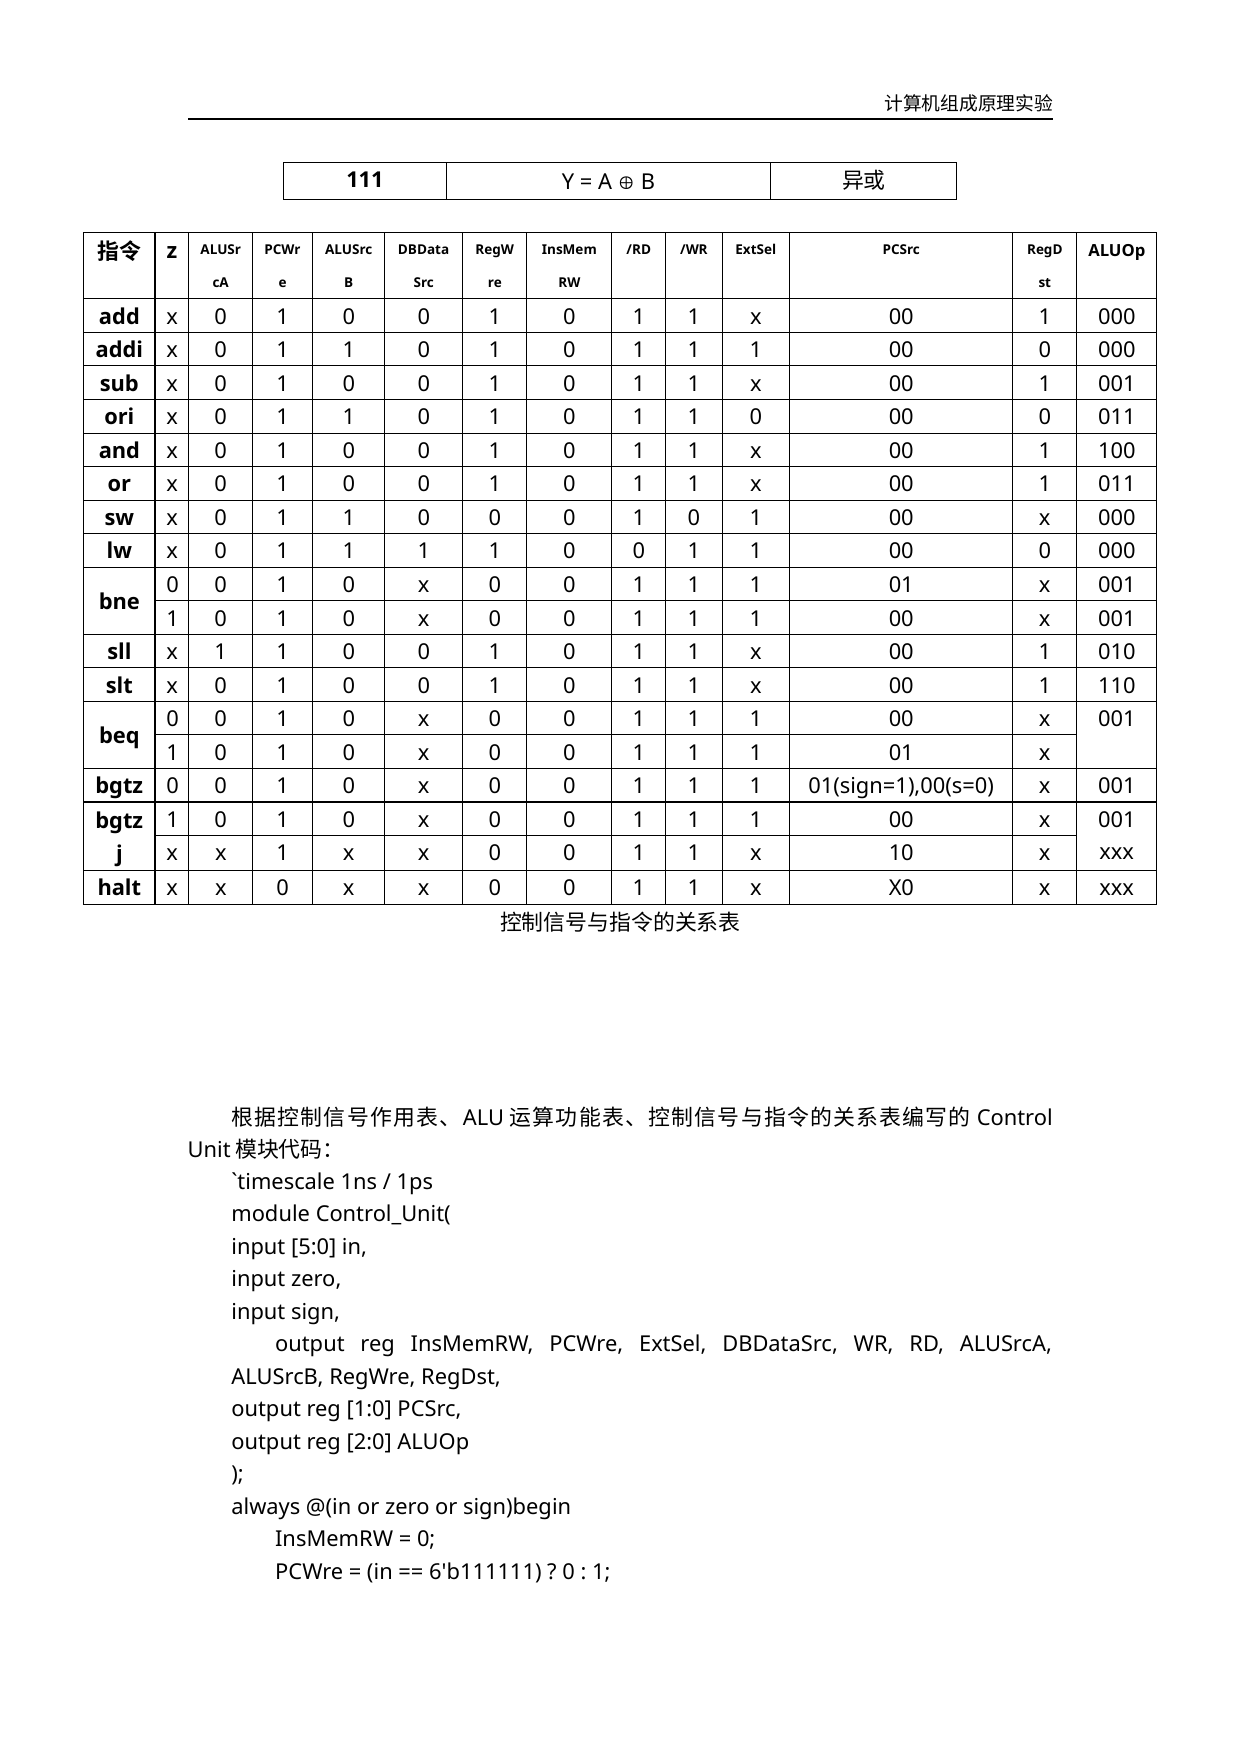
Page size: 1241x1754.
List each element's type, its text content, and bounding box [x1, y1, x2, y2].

table_cell 0 [385, 467, 462, 499]
table_cell 0 [463, 836, 526, 870]
table_header 指令 [84, 233, 154, 298]
table_cell 000 [1077, 333, 1156, 365]
table_cell 1 [666, 702, 722, 734]
table_cell 110 [1077, 668, 1156, 701]
table_cell x [313, 871, 384, 903]
table_cell x [385, 735, 462, 768]
table_cell 000 [1077, 299, 1156, 332]
table_cell 1 [1013, 434, 1076, 466]
table_cell 0 [463, 871, 526, 903]
table_cell lw [84, 534, 154, 567]
table_header /RD [612, 233, 665, 298]
table_cell 0 [385, 501, 462, 533]
table_cell x [723, 467, 789, 499]
text output reg [2:0] ALUOp [187, 1424, 1053, 1457]
table_cell 0 [527, 400, 611, 432]
table_cell 1 [723, 601, 789, 634]
table_cell 000 [1077, 501, 1156, 533]
table_cell 1 [723, 534, 789, 567]
table_cell 0 [1013, 333, 1076, 365]
table_cell x [156, 434, 188, 466]
table_cell 1 [612, 366, 665, 399]
table_cell 0 [463, 501, 526, 533]
table_cell 1 [156, 735, 188, 768]
table_cell 001 [1077, 568, 1156, 600]
table_cell 1 [612, 668, 665, 701]
table_cell 1 [463, 333, 526, 365]
table_cell 0 [189, 333, 252, 365]
table_cell 0 [385, 333, 462, 365]
table_cell 1 [463, 467, 526, 499]
table_cell 0 [527, 467, 611, 499]
table_cell 1 [723, 501, 789, 533]
table_cell slt [84, 668, 154, 701]
table_cell 0 [666, 501, 722, 533]
table_cell 0 [527, 668, 611, 701]
table_cell 1 [253, 366, 312, 399]
table_cell 1 [612, 568, 665, 600]
table_cell 0 [313, 568, 384, 600]
table_cell 异或 [771, 163, 956, 199]
table_cell 1 [666, 803, 722, 835]
table_cell x [156, 501, 188, 533]
table_cell 1 [723, 702, 789, 734]
text input zero, [187, 1262, 1053, 1294]
table_cell X0 [790, 871, 1012, 903]
table_cell 111 [284, 163, 446, 199]
table_cell x [723, 366, 789, 399]
table_cell 1 [463, 400, 526, 432]
table_cell 1 [253, 299, 312, 332]
table_cell 0 [189, 400, 252, 432]
table_cell 0 [313, 434, 384, 466]
table_cell x [156, 635, 188, 667]
text output reg [1:0] PCSrc, [187, 1392, 1053, 1424]
table_cell 1 [313, 534, 384, 567]
table_cell 0 [253, 871, 312, 903]
table_cell 0 [189, 702, 252, 734]
table_cell x [723, 668, 789, 701]
table_cell x [1013, 735, 1076, 768]
table_cell x [385, 836, 462, 870]
table_cell 01(sign=1),00(s=0) [790, 769, 1012, 801]
text PCWre = (in == 6'b111111) ? 0 : 1; [187, 1554, 1053, 1587]
table_cell x [1013, 568, 1076, 600]
table_cell 1 [612, 467, 665, 499]
table_cell sw [84, 501, 154, 533]
table_cell 001 [1077, 366, 1156, 399]
table_cell 0 [385, 635, 462, 667]
table_cell x [385, 769, 462, 801]
table_header ALUSrcA [189, 233, 252, 298]
table_cell 1 [666, 366, 722, 399]
table_cell 01 [790, 735, 1012, 768]
table_cell 1 [612, 501, 665, 533]
table_cell 1 [666, 467, 722, 499]
table_cell 0 [189, 467, 252, 499]
table_cell 1 [612, 434, 665, 466]
table_cell 1 [666, 568, 722, 600]
table_cell 1 [666, 434, 722, 466]
table_cell 0 [189, 501, 252, 533]
table_cell x [313, 836, 384, 870]
table_cell 1 [463, 635, 526, 667]
table_cell add [84, 299, 154, 332]
table_cell 0 [527, 735, 611, 768]
table_cell 0 [527, 635, 611, 667]
table_cell 0 [156, 702, 188, 734]
table_cell 0 [463, 601, 526, 634]
table_cell x [189, 836, 252, 870]
table_cell x [156, 534, 188, 567]
table_cell 00 [790, 635, 1012, 667]
text 根据控制信号作用表、ALU运算功能表、控制信号与指令的关系表编写的Control Unit模块代码： [187, 1099, 1053, 1164]
table_cell 001 xxx [1077, 803, 1156, 870]
table_cell 1 [1013, 635, 1076, 667]
table_cell 1 [666, 836, 722, 870]
table_cell 1 [612, 735, 665, 768]
table_cell 0 [156, 769, 188, 801]
table_cell 011 [1077, 467, 1156, 499]
table_cell x [156, 333, 188, 365]
table_cell 0 [189, 803, 252, 835]
table_cell sll [84, 635, 154, 667]
table_cell 00 [790, 803, 1012, 835]
table_cell x [156, 467, 188, 499]
table_cell 0 [189, 534, 252, 567]
table_cell 0 [385, 299, 462, 332]
table_cell 0 [463, 568, 526, 600]
table_cell 1 [666, 871, 722, 903]
table_cell 1 [463, 434, 526, 466]
text InsMemRW = 0; [187, 1522, 1053, 1554]
table_cell bgtz [84, 769, 154, 801]
table_cell 00 [790, 501, 1012, 533]
table_cell 1 [253, 501, 312, 533]
table_cell 100 [1077, 434, 1156, 466]
table_cell bgtz j [84, 803, 154, 870]
table_cell 0 [189, 568, 252, 600]
table_cell 0 [313, 467, 384, 499]
table_cell 0 [463, 702, 526, 734]
table_cell 0 [385, 400, 462, 432]
text ); [187, 1457, 1053, 1489]
table_cell 0 [156, 568, 188, 600]
table_cell x [1013, 702, 1076, 734]
table_cell xxx [1077, 871, 1156, 903]
table_cell x [1013, 803, 1076, 835]
table_cell 0 [527, 333, 611, 365]
table_cell 0 [527, 836, 611, 870]
table_cell addi [84, 333, 154, 365]
table_cell 1 [666, 601, 722, 634]
table_cell 011 [1077, 400, 1156, 432]
table_cell 0 [527, 299, 611, 332]
table_cell 1 [666, 635, 722, 667]
table_cell x [156, 299, 188, 332]
table_cell 0 [723, 400, 789, 432]
table_cell 1 [1013, 668, 1076, 701]
table_header RegDst [1013, 233, 1076, 298]
table_cell 1 [1013, 366, 1076, 399]
table_header z [156, 233, 188, 298]
table_cell 0 [463, 803, 526, 835]
table_cell 1 [313, 400, 384, 432]
table_cell 00 [790, 299, 1012, 332]
table_cell x [189, 871, 252, 903]
table_cell 1 [253, 668, 312, 701]
table_cell 1 [612, 803, 665, 835]
text input sign, [187, 1294, 1053, 1327]
table_cell 1 [253, 333, 312, 365]
table_cell 00 [790, 668, 1012, 701]
table_cell 0 [313, 769, 384, 801]
text `timescale 1ns / 1ps [187, 1164, 1053, 1197]
table_header ALUOp [1077, 233, 1156, 298]
table_cell 0 [189, 299, 252, 332]
table_cell 1 [1013, 299, 1076, 332]
table_cell 001 [1077, 769, 1156, 801]
table_cell 1 [666, 400, 722, 432]
table_cell 0 [527, 769, 611, 801]
table_cell 0 [385, 668, 462, 701]
table_cell 1 [253, 467, 312, 499]
table_cell 00 [790, 333, 1012, 365]
table_cell 1 [253, 769, 312, 801]
table_cell 0 [189, 668, 252, 701]
table_cell 1 [612, 601, 665, 634]
table_cell x [385, 702, 462, 734]
table_cell 01 [790, 568, 1012, 600]
table_cell 10 [790, 836, 1012, 870]
table_cell 00 [790, 400, 1012, 432]
table_cell 0 [189, 434, 252, 466]
table_cell 1 [612, 836, 665, 870]
text always @(in or zero or sign)begin [187, 1489, 1053, 1522]
table_cell 0 [313, 366, 384, 399]
table_cell 0 [463, 769, 526, 801]
table_cell x [723, 871, 789, 903]
table_header PCWre [253, 233, 312, 298]
table_cell 1 [666, 735, 722, 768]
table_cell 000 [1077, 534, 1156, 567]
table_cell halt [84, 871, 154, 903]
table_cell 0 [1013, 400, 1076, 432]
table_cell 1 [313, 501, 384, 533]
table_cell 1 [253, 735, 312, 768]
table_cell beq [84, 702, 154, 768]
table_cell 0 [313, 702, 384, 734]
table_cell x [1013, 871, 1076, 903]
table_header /WR [666, 233, 722, 298]
table_cell and [84, 434, 154, 466]
table_cell x [723, 635, 789, 667]
table_cell x [723, 836, 789, 870]
text module Control_Unit( [187, 1197, 1053, 1229]
table_cell 1 [253, 568, 312, 600]
table_cell 1 [253, 434, 312, 466]
text output reg InsMemRW, PCWre, ExtSel, DBDataSrc, WR, RD, ALUSrcA, ALUSrcB, RegWre, RegDst, [231, 1327, 1053, 1392]
table_cell 1 [253, 803, 312, 835]
table_cell x [1013, 769, 1076, 801]
table_cell 1 [723, 735, 789, 768]
table_cell 1 [156, 601, 188, 634]
table_cell 0 [189, 601, 252, 634]
table_cell x [385, 601, 462, 634]
table_cell 00 [790, 702, 1012, 734]
table_cell or [84, 467, 154, 499]
table_cell 1 [666, 769, 722, 801]
table_cell 0 [313, 299, 384, 332]
table_cell 1 [253, 400, 312, 432]
table_cell 1 [463, 534, 526, 567]
table_cell 1 [253, 601, 312, 634]
table_cell 0 [527, 434, 611, 466]
table_cell x [385, 803, 462, 835]
table_cell 1 [156, 803, 188, 835]
text 控制信号与指令的关系表 [187, 905, 1053, 937]
table_cell 0 [527, 803, 611, 835]
table_cell 0 [527, 366, 611, 399]
table_cell 1 [666, 333, 722, 365]
table_cell 1 [612, 400, 665, 432]
table_header ALUSrcB [313, 233, 384, 298]
table_cell x [1013, 836, 1076, 870]
table_cell 1 [723, 803, 789, 835]
table_cell 0 [313, 803, 384, 835]
table_cell 00 [790, 467, 1012, 499]
table_cell 1 [189, 635, 252, 667]
table_cell x [156, 668, 188, 701]
table_cell 1 [612, 769, 665, 801]
table_cell 1 [666, 534, 722, 567]
table_cell 1 [463, 668, 526, 701]
table_cell 1 [612, 333, 665, 365]
table_header RegWre [463, 233, 526, 298]
table_cell 0 [1013, 534, 1076, 567]
table_cell 0 [527, 501, 611, 533]
table_cell 0 [385, 434, 462, 466]
table_cell 1 [463, 299, 526, 332]
table_cell x [385, 568, 462, 600]
table_cell 0 [189, 735, 252, 768]
table_cell 0 [527, 568, 611, 600]
table_header ExtSel [723, 233, 789, 298]
table_cell bne [84, 568, 154, 634]
text input [5:0] in, [187, 1229, 1053, 1262]
table_cell 0 [527, 534, 611, 567]
table_cell 0 [313, 668, 384, 701]
table_header PCSrc [790, 233, 1012, 298]
table_cell 1 [666, 668, 722, 701]
table_cell 1 [253, 836, 312, 870]
table_cell 1 [612, 702, 665, 734]
table_cell 1 [723, 333, 789, 365]
table_cell 010 [1077, 635, 1156, 667]
table_cell ori [84, 400, 154, 432]
table_cell 0 [527, 871, 611, 903]
table_cell 1 [253, 702, 312, 734]
table_cell x [156, 836, 188, 870]
table_cell 0 [313, 635, 384, 667]
table_cell 1 [612, 871, 665, 903]
table_cell 00 [790, 434, 1012, 466]
table_cell 00 [790, 366, 1012, 399]
table_cell 1 [253, 635, 312, 667]
table_cell 001 [1077, 702, 1156, 768]
table_cell 0 [612, 534, 665, 567]
table_cell x [1013, 601, 1076, 634]
table_cell x [156, 366, 188, 399]
table_cell 00 [790, 534, 1012, 567]
table_cell 0 [385, 366, 462, 399]
table_cell 1 [253, 534, 312, 567]
table_cell x [156, 871, 188, 903]
table_cell 0 [313, 601, 384, 634]
table_cell x [723, 299, 789, 332]
table_cell 1 [463, 366, 526, 399]
table_cell 0 [527, 601, 611, 634]
table_cell sub [84, 366, 154, 399]
table_cell 1 [666, 299, 722, 332]
table_cell 1 [612, 299, 665, 332]
table_cell 1 [385, 534, 462, 567]
table_cell x [723, 434, 789, 466]
table_cell 1 [1013, 467, 1076, 499]
table_cell 1 [313, 333, 384, 365]
table_cell 1 [723, 769, 789, 801]
table_cell 1 [612, 635, 665, 667]
table_cell 1 [723, 568, 789, 600]
table_header InsMemRW [527, 233, 611, 298]
table_cell 0 [527, 702, 611, 734]
table_cell 0 [313, 735, 384, 768]
table_cell 0 [463, 735, 526, 768]
table_cell x [1013, 501, 1076, 533]
table_cell 00 [790, 601, 1012, 634]
table_cell x [385, 871, 462, 903]
table_header DBDataSrc [385, 233, 462, 298]
table_cell Y = A B [447, 163, 770, 199]
table_cell 0 [189, 366, 252, 399]
table_cell 0 [189, 769, 252, 801]
table_cell x [156, 400, 188, 432]
table_cell 001 [1077, 601, 1156, 634]
